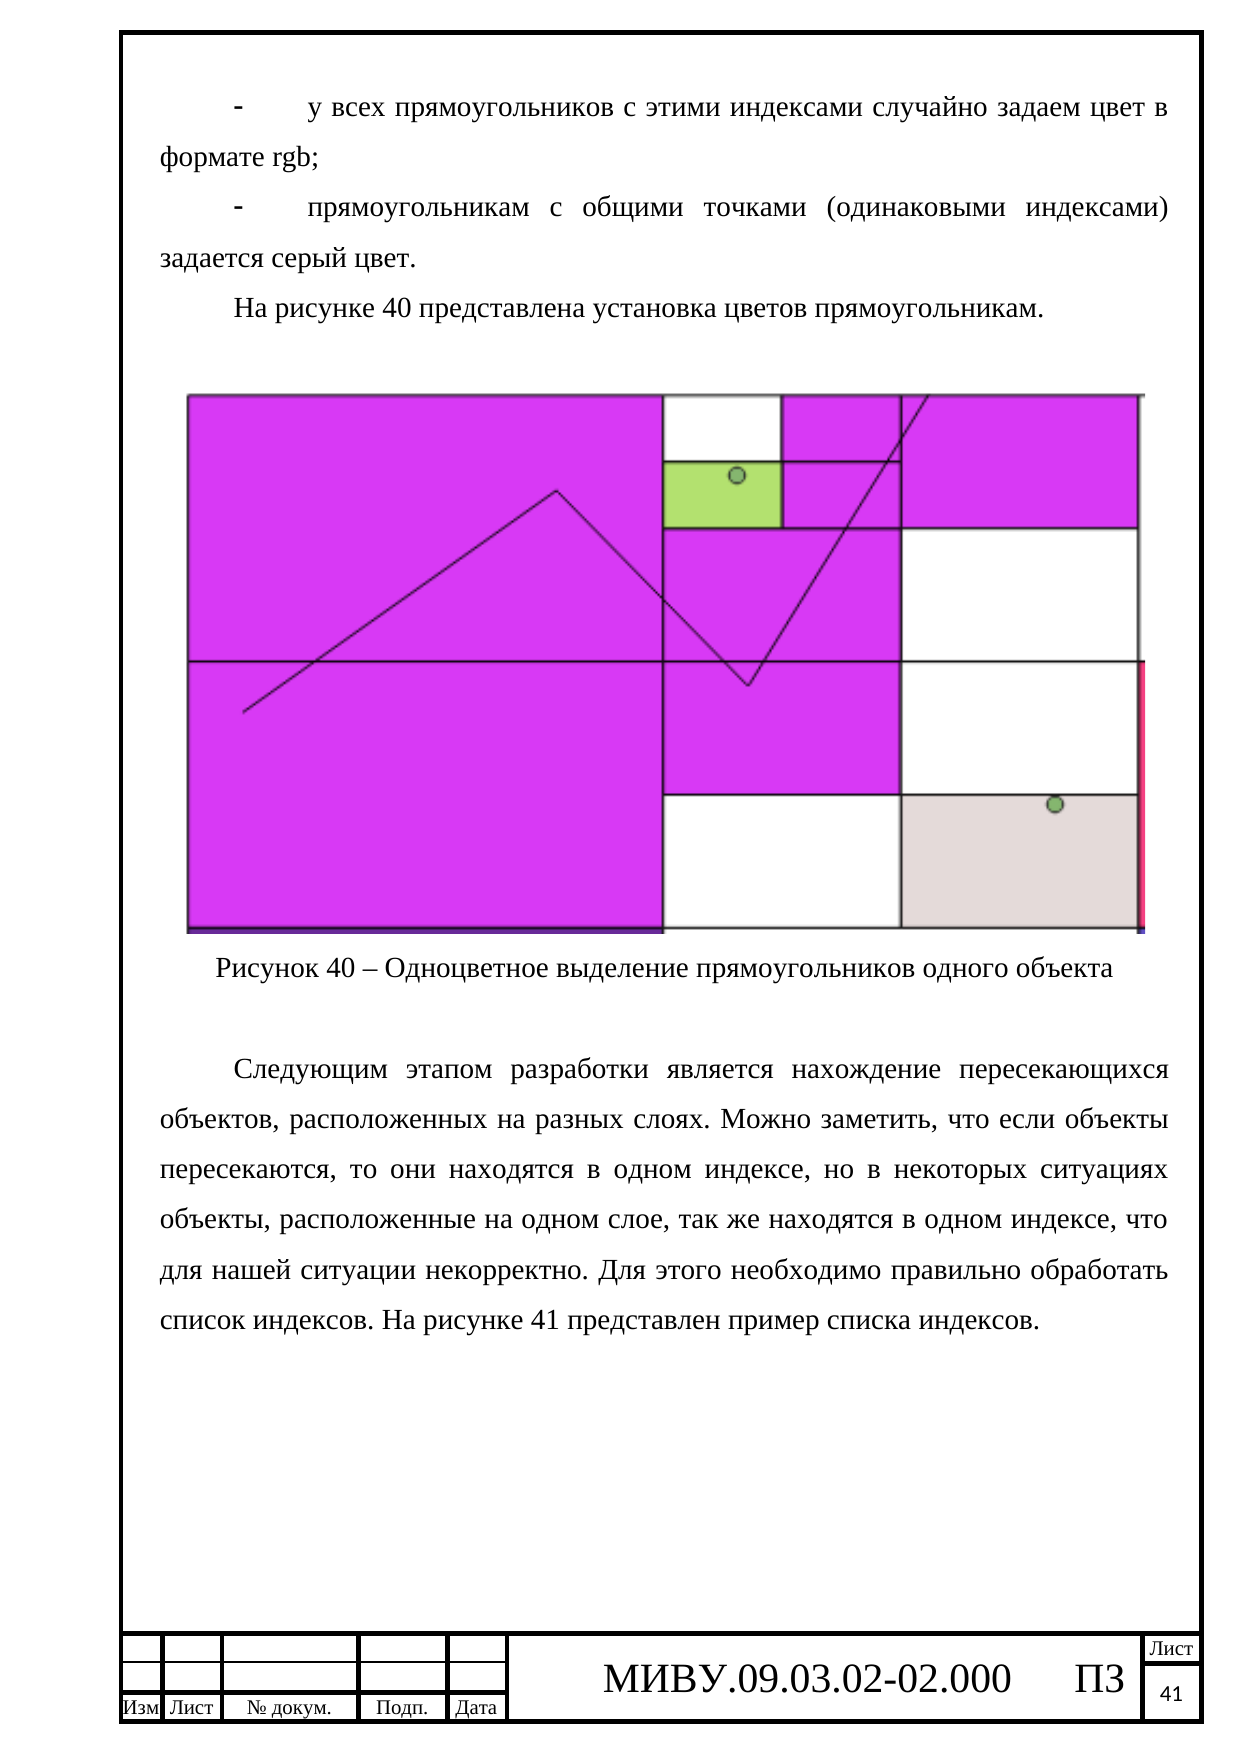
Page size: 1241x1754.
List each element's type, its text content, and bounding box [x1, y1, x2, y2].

text Следующим этапом разработки является нахождение пересекающихся объектов, расположенных на разных слоях. Можно заметить, что если объекты пересекаются, то они находятся в одном индексе, но в некоторых ситуациях объекты, расположенные на одном слое, так же находятся в одном индексе, что для нашей ситуации некорректно. Для этого необходимо правильно обработать список индексов. На рисунке 41 представлен пример списка индексов. [159, 1051, 1169, 1336]
list прямоугольникам с общими точками (одинаковыми индексами) задается серый цвет. [159, 189, 1169, 273]
text На рисунке 40 представлена установка цветов прямоугольникам. [159, 290, 1169, 324]
picture [183, 390, 1146, 934]
text Рисунок 40 – Одноцветное выделение прямоугольников одного объекта [159, 950, 1169, 984]
list у всех прямоугольников с этими индексами случайно задаем цвет в формате rgb; [159, 89, 1169, 173]
